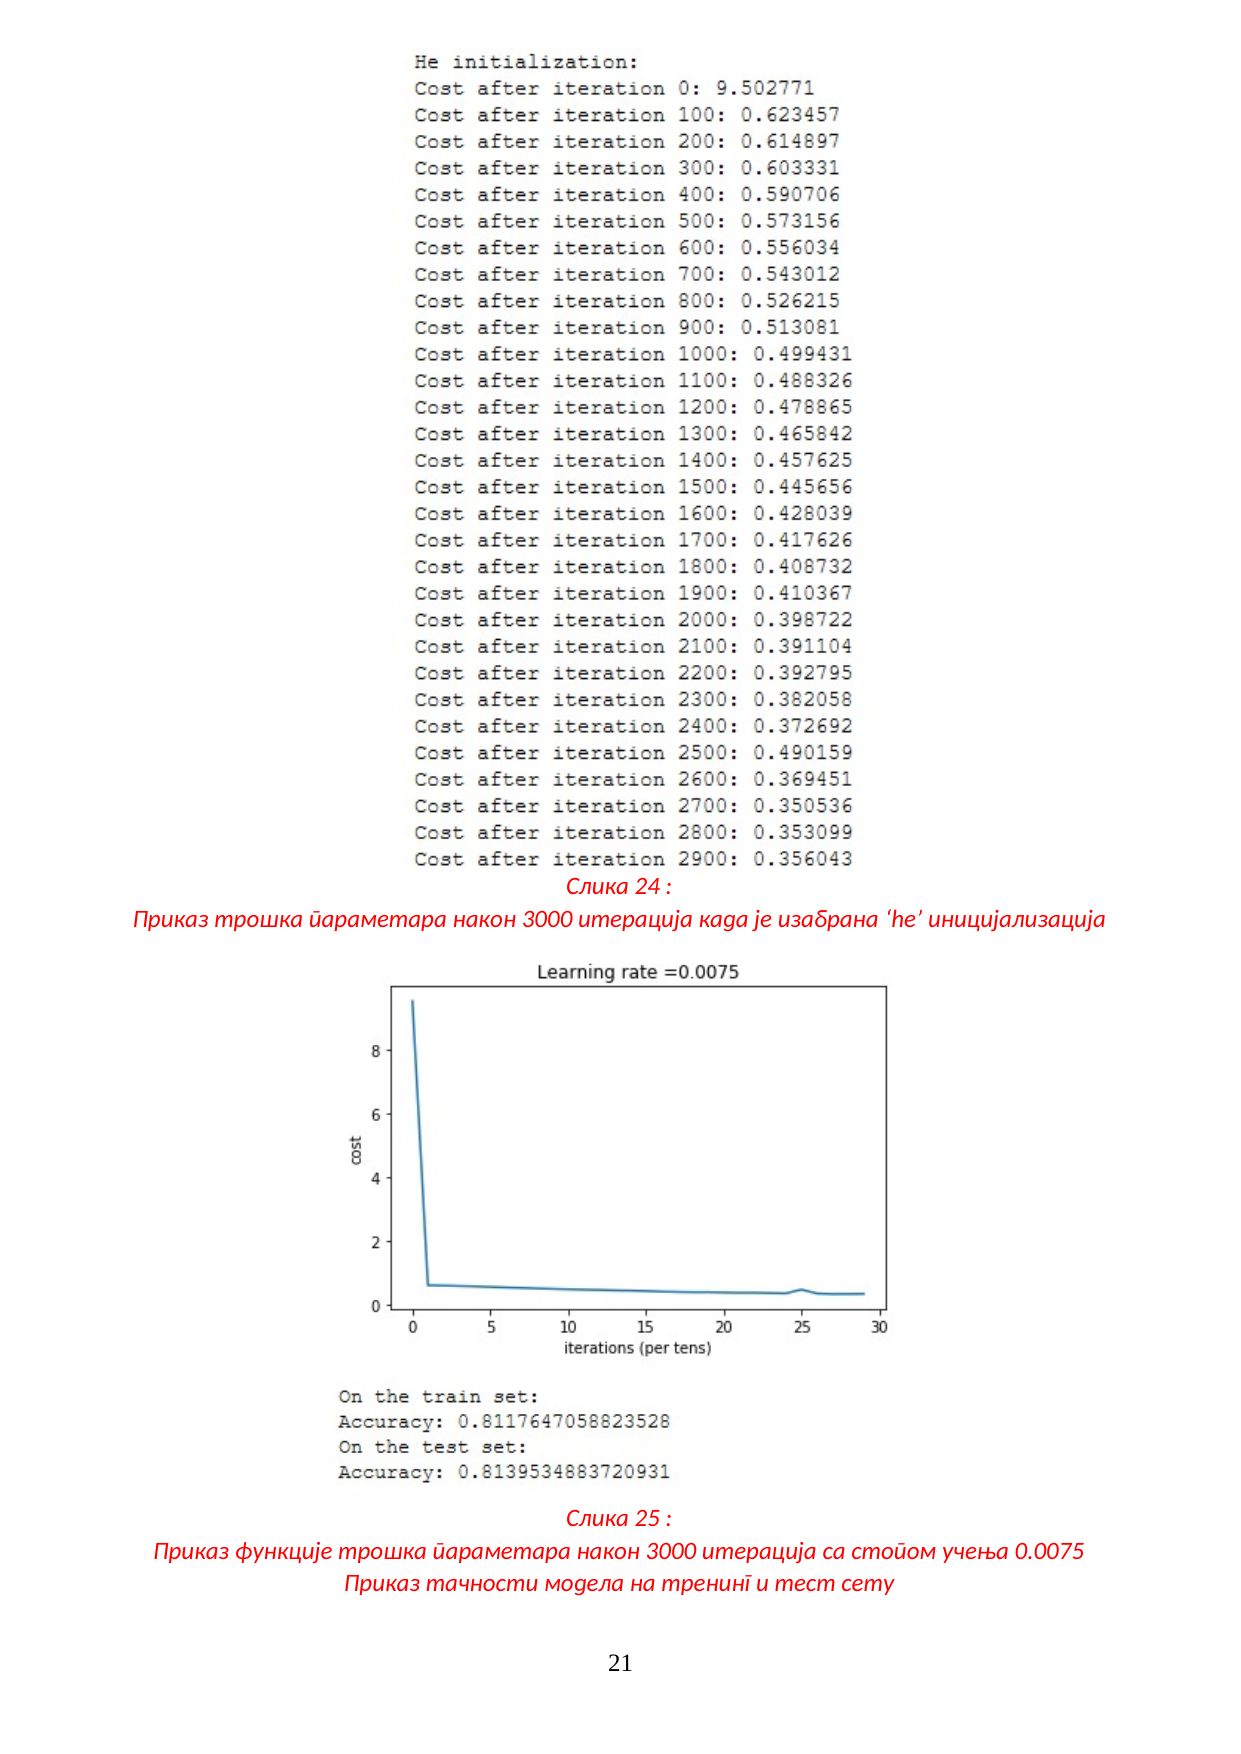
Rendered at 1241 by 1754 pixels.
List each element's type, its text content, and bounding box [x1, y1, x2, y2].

text Приказ функције трошка параметара након 3000 итерација са стопом учења 0.0075 [118, 1535, 1122, 1565]
picture [391, 48, 875, 871]
text Приказ трошка параметара након 3000 итерација када је изабрана ‘he’ иницијализација [118, 903, 1122, 934]
picture [324, 952, 917, 1499]
text Слика 24 : [118, 871, 1122, 901]
text Приказ тачности модела на тренинг и тест сету [118, 1567, 1122, 1598]
